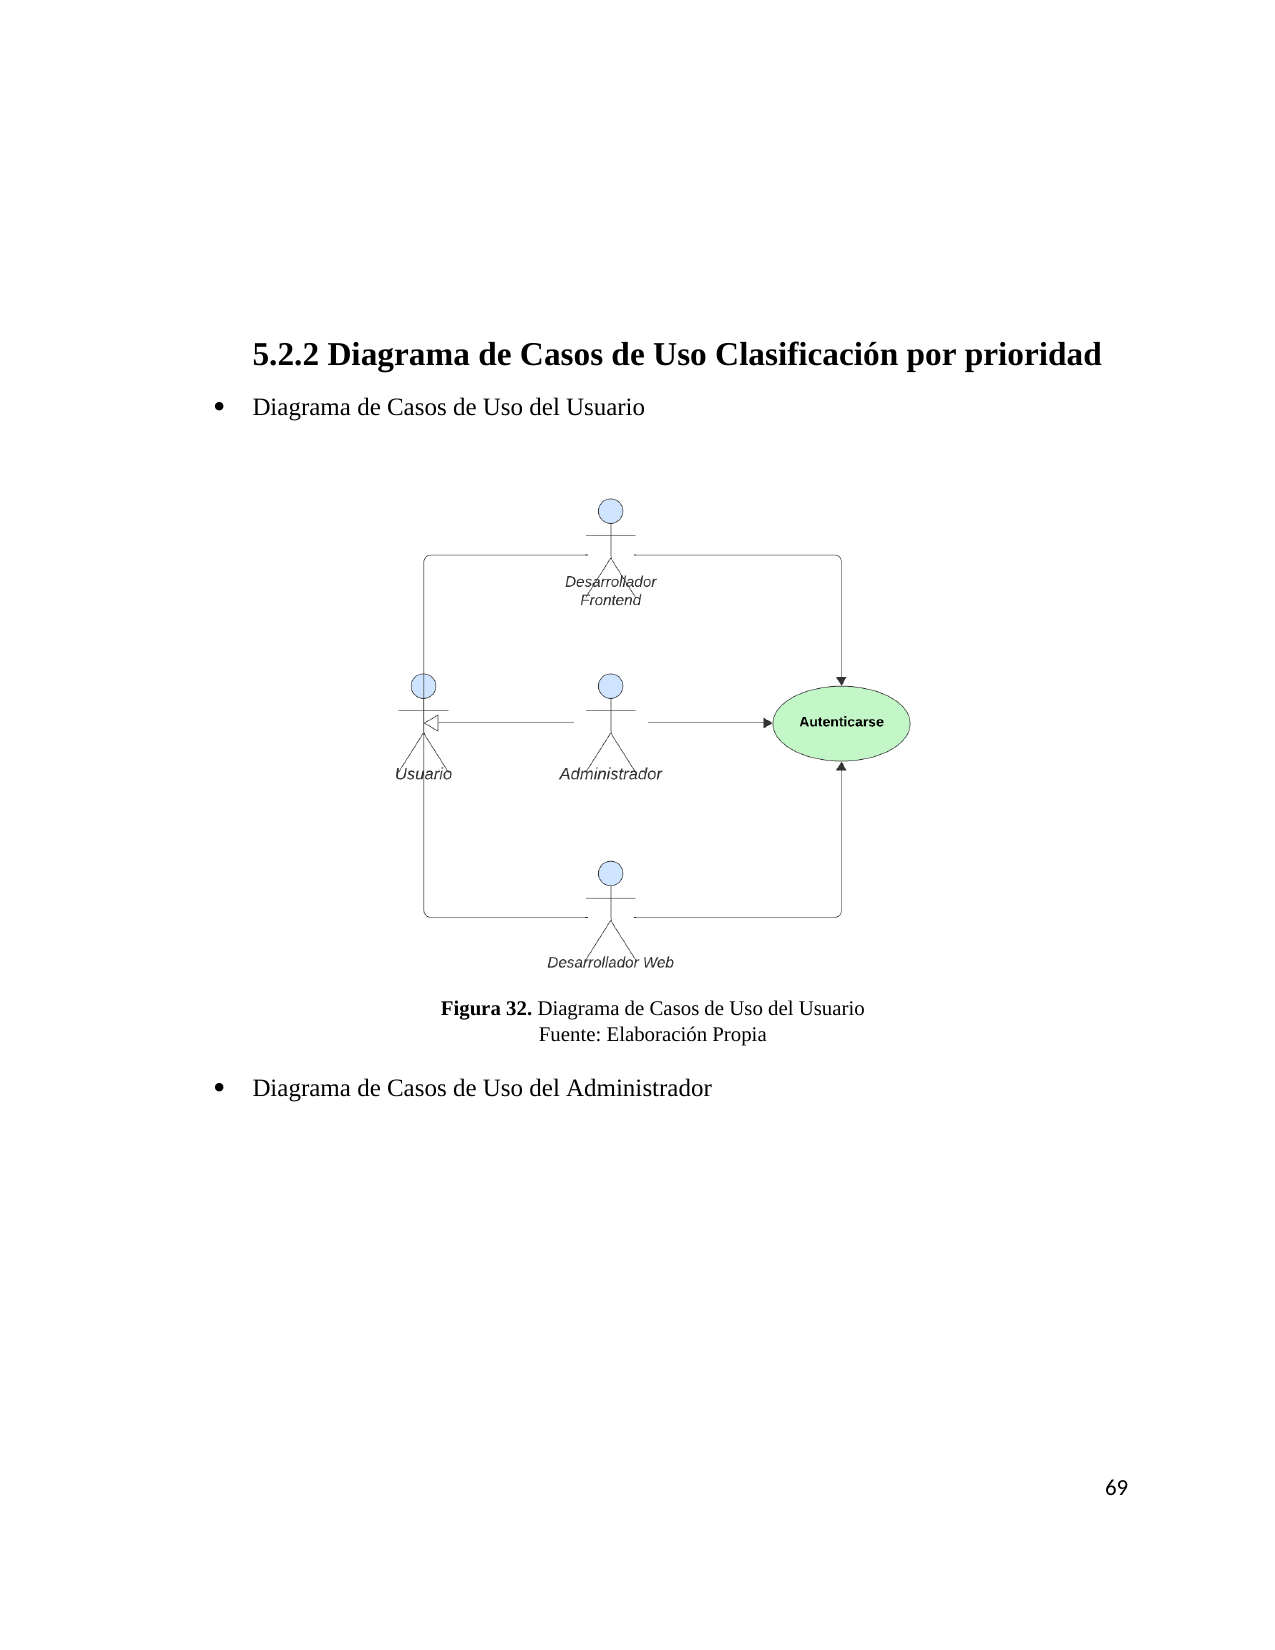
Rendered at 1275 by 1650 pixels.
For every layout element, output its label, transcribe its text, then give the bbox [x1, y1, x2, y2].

list Fuente: Elaboración Propia [177, 1021, 1128, 1046]
list Diagrama de Casos de Uso del Administrador [215, 1073, 1128, 1102]
picture [387, 486, 918, 977]
text Figura 32. Diagrama de Casos de Uso del Usuario [177, 996, 1128, 1019]
subtitle 5.2.2 Diagrama de Casos de Uso Clasificación por prioridad [177, 334, 1128, 373]
list Diagrama de Casos de Uso del Usuario [215, 392, 1128, 421]
